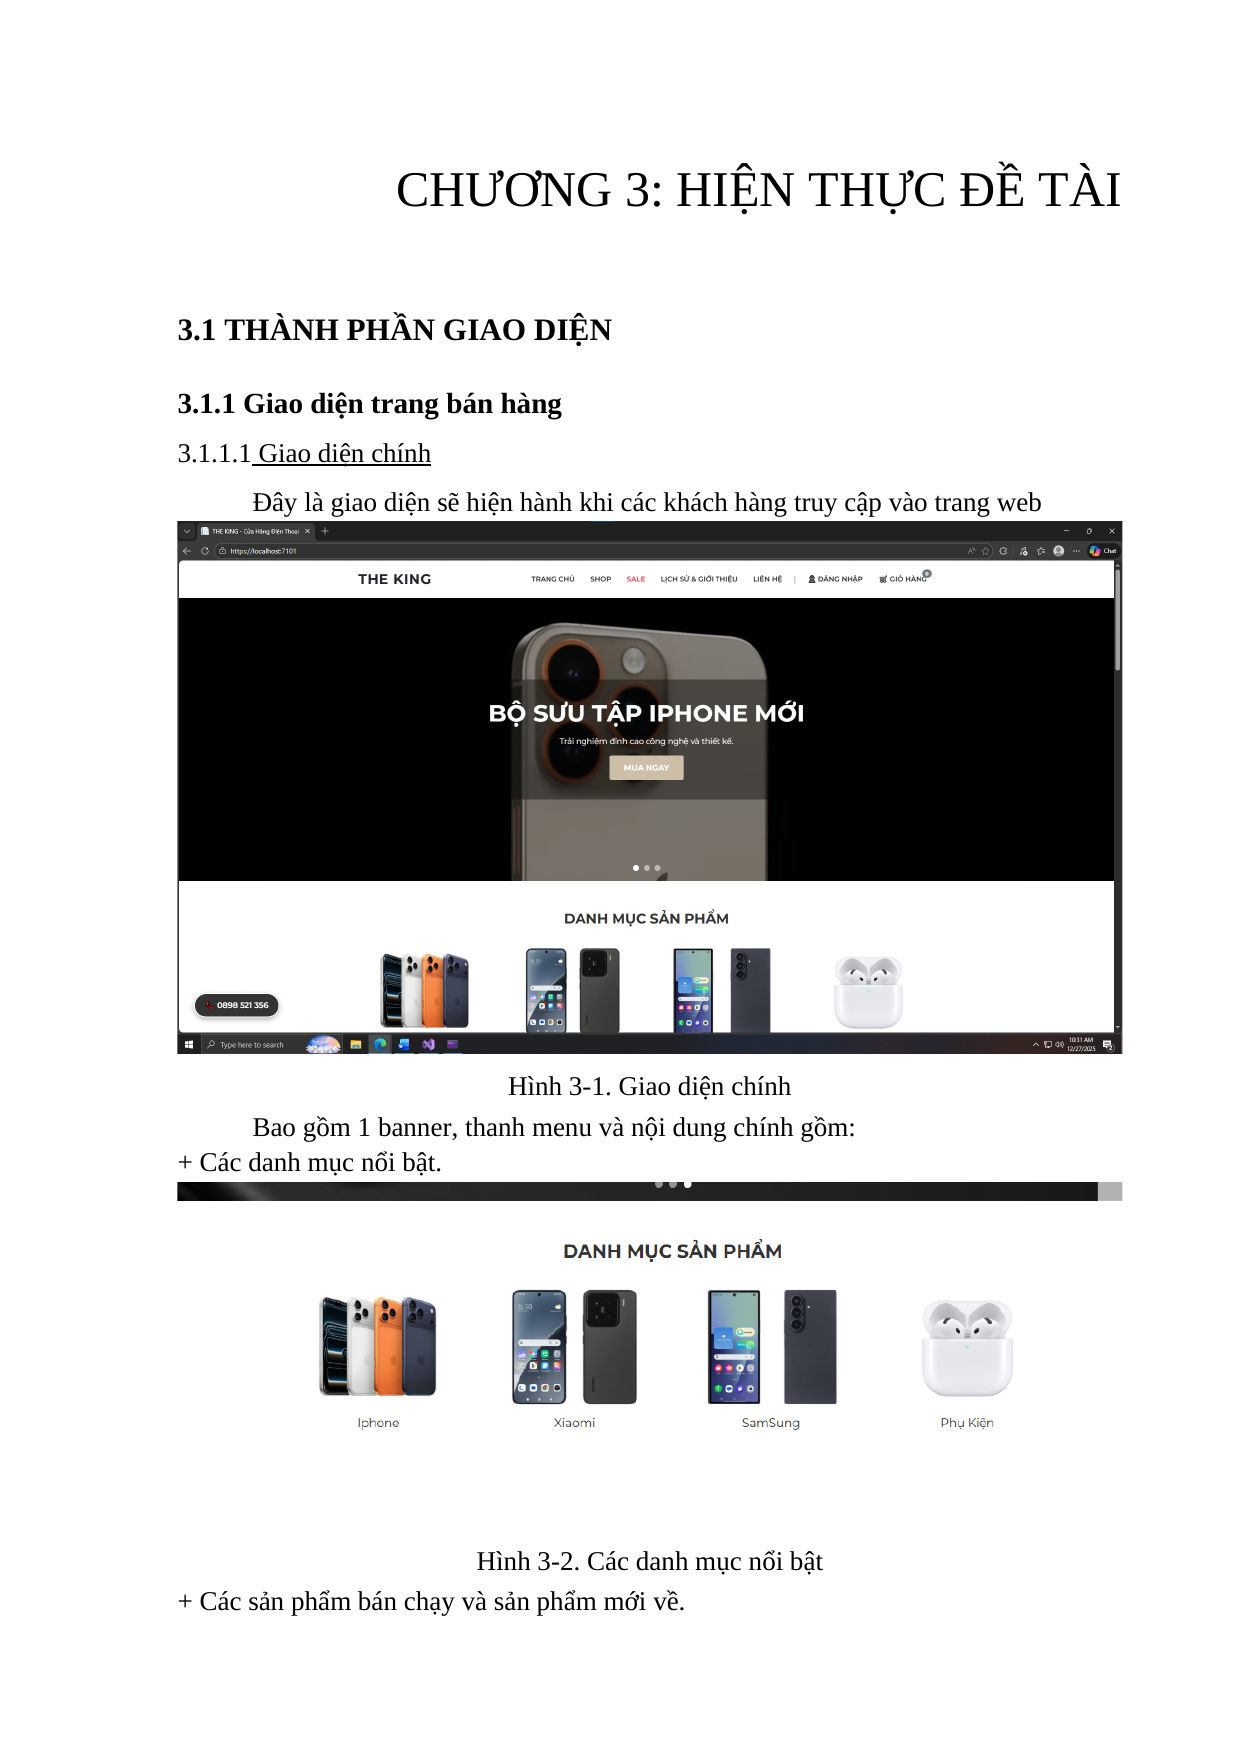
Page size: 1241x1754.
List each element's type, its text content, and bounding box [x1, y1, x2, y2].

text 3.1.1 Giao diện trang bán hàng [177, 386, 1122, 420]
text Hình 3-1. Giao diện chính [177, 1070, 1122, 1102]
text 3.1 THÀNH PHẦN GIAO DIỆN [177, 312, 1122, 347]
text Hình 3-2. Các danh mục nổi bật [177, 1544, 1122, 1576]
subtitle CHƯƠNG 3: HIỆN THỰC ĐỀ TÀI [177, 160, 1122, 217]
picture [177, 1182, 1123, 1528]
picture [177, 521, 1123, 1054]
text Đây là giao diện sẽ hiện hành khi các khách hàng truy cập vào trang web [177, 486, 1122, 517]
text 3.1.1.1 Giao diện chính [177, 437, 1122, 468]
text + Các sản phẩm bán chạy và sản phẩm mới về. [177, 1585, 1122, 1616]
text + Các danh mục nổi bật. [177, 1147, 1122, 1182]
text Bao gồm 1 banner, thanh menu và nội dung chính gồm: [177, 1111, 1122, 1142]
